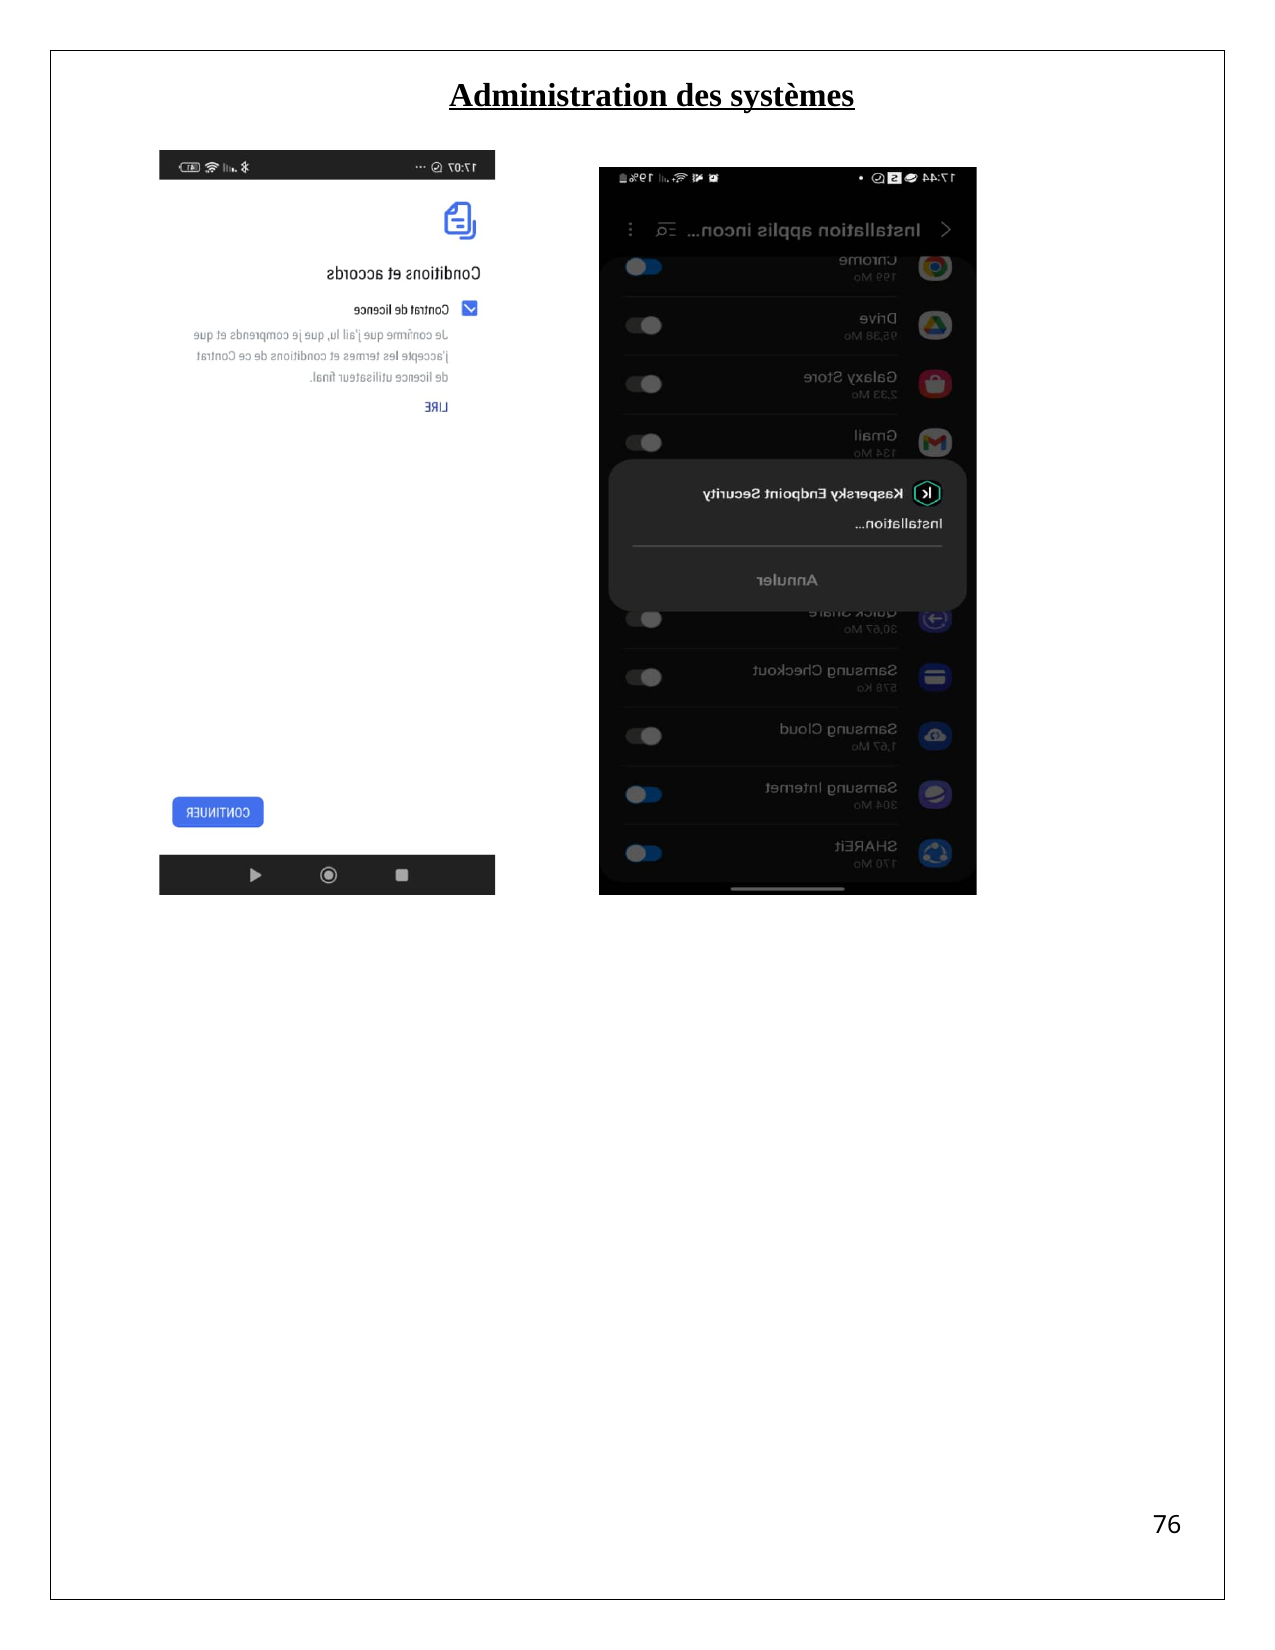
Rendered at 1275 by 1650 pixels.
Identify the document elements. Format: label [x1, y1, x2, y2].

picture [599, 167, 977, 895]
picture [159, 150, 496, 895]
